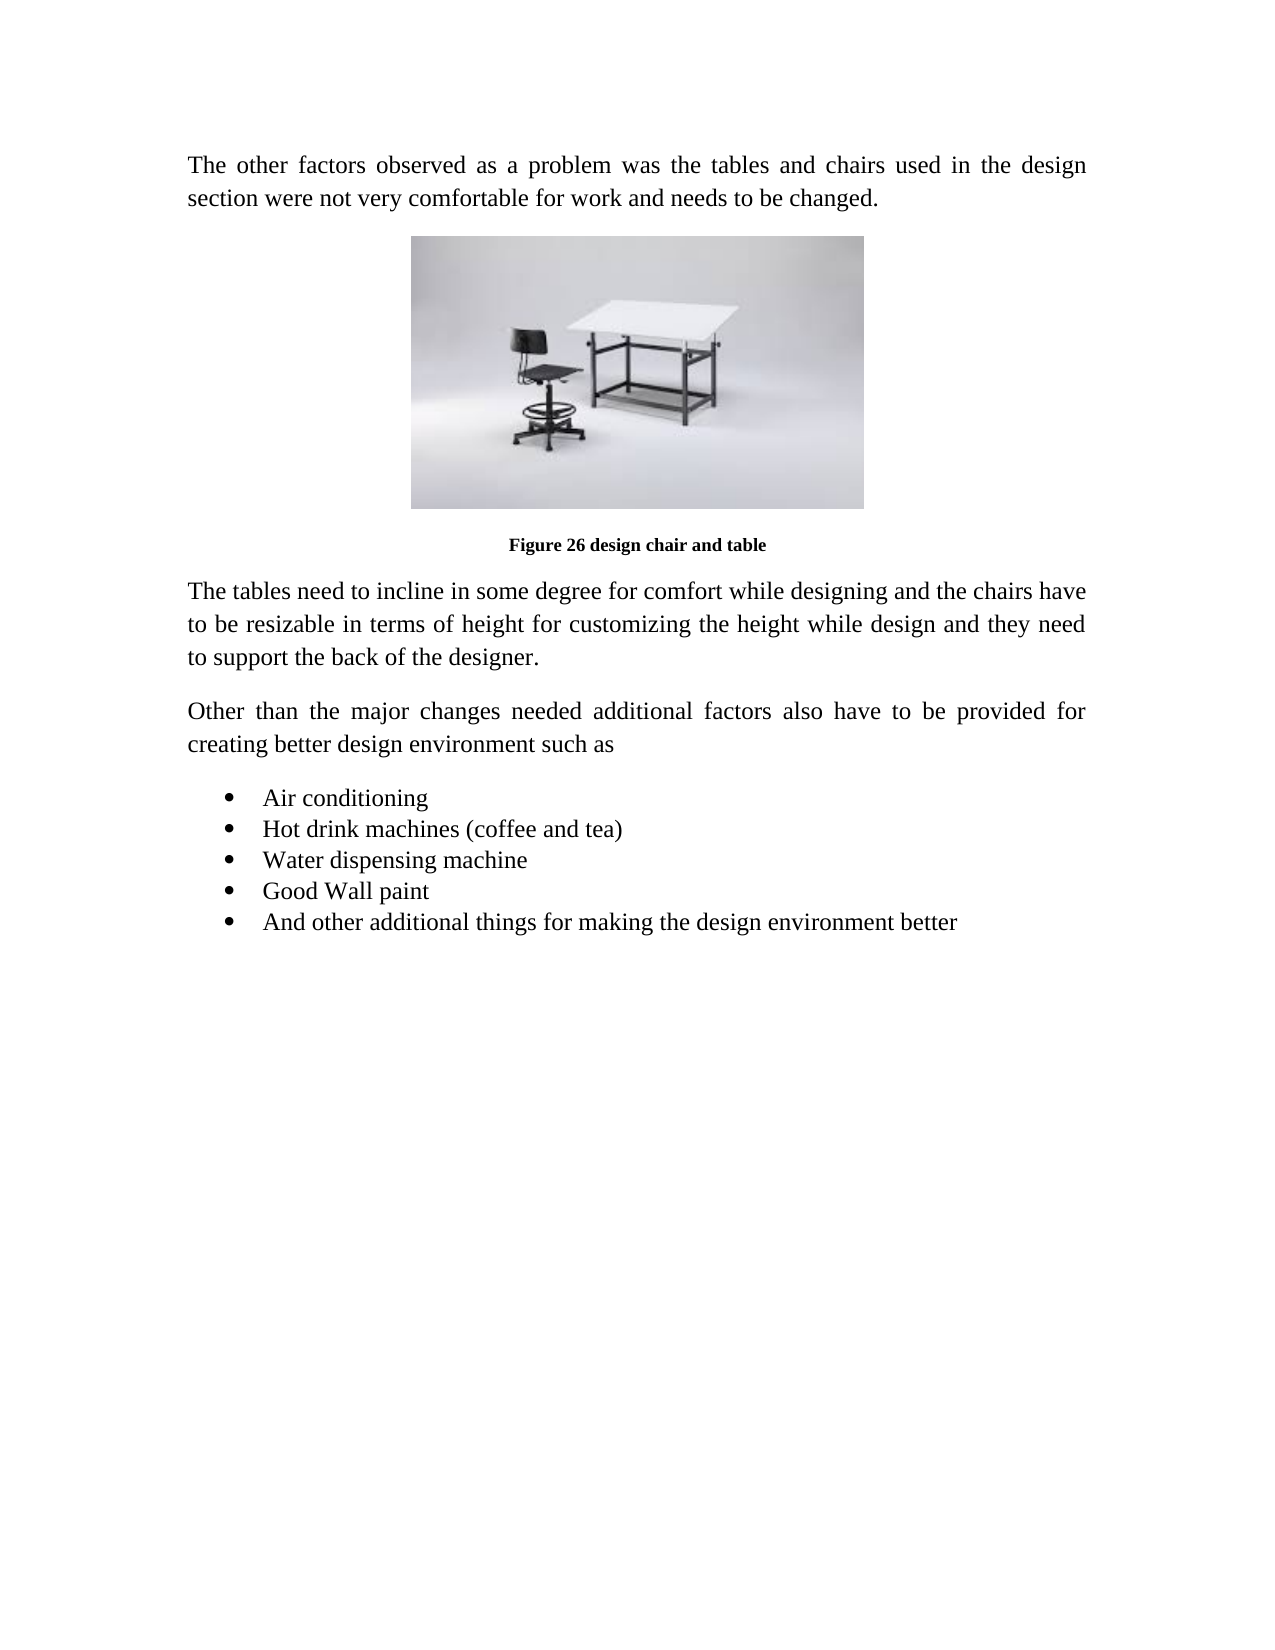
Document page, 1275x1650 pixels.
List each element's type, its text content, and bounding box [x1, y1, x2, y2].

list Water dispensing machine [225, 845, 1087, 874]
text The tables need to incline in some degree for comfort while designing and the chairs have to be resizable in terms of height for customizing the height while design and they need to support the back of the designer. [187, 576, 1087, 671]
list Hot drink machines (coffee and tea) [225, 814, 1087, 843]
list Air conditioning [225, 783, 1087, 812]
text Other than the major changes needed additional factors also have to be provided for creating better design environment such as [187, 696, 1087, 758]
text The other factors observed as a problem was the tables and chairs used in the design section were not very comfortable for work and needs to be changed. [187, 150, 1087, 212]
list And other additional things for making the design environment better [225, 907, 1087, 936]
picture [411, 236, 864, 509]
list Good Wall paint [225, 876, 1087, 905]
